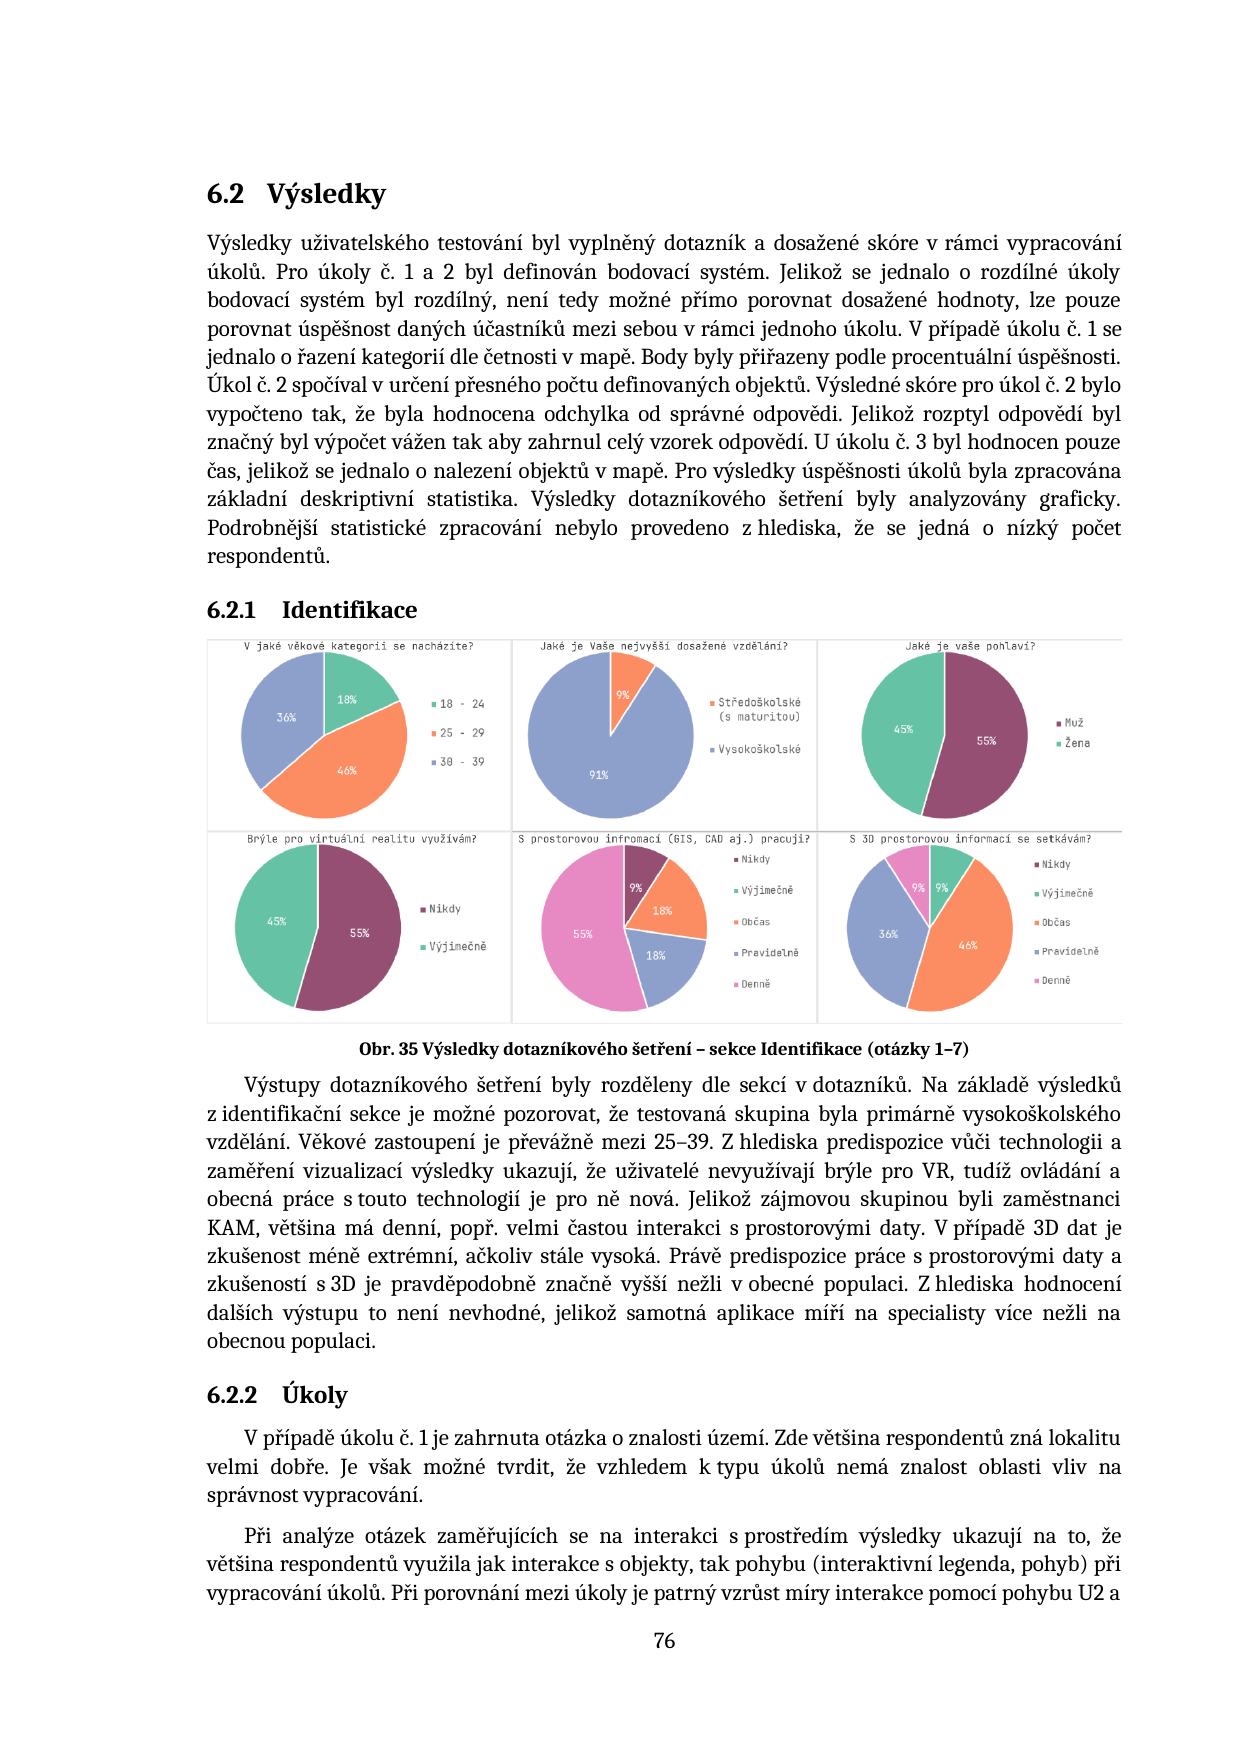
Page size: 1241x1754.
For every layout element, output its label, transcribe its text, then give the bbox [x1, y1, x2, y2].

text Výstupy dotazníkového šetření byly rozděleny dle sekcí v dotazníků. Na základě výsledků z identifikační sekce je možné pozorovat, že testovaná skupina byla primárně vysokoškolského vzdělání. Věkové zastoupení je převážně mezi 25–39. Z hlediska predispozice vůči technologii a zaměření vizualizací výsledky ukazují, že uživatelé nevyužívají brýle pro VR, tudíž ovládání a obecná práce s touto technologií je pro ně nová. Jelikož zájmovou skupinou byli zaměstnanci KAM, většina má denní, popř. velmi častou interakci s prostorovými daty. V případě 3D dat je zkušenost méně extrémní, ačkoliv stále vysoká. Právě predispozice práce s prostorovými daty a zkušeností s 3D je pravděpodobně značně vyšší nežli v obecné populaci. Z hlediska hodnocení dalších výstupu to není nevhodné, jelikož samotná aplikace míří na specialisty více nežli na obecnou populaci. [207, 1072, 1122, 1354]
subtitle Úkoly [207, 1381, 1122, 1410]
subtitle Výsledky [207, 177, 1122, 211]
text Výsledky uživatelského testování byl vyplněný dotazník a dosažené skóre v rámci vypracování úkolů. Pro úkoly č. 1 a 2 byl definován bodovací systém. Jelikož se jednalo o rozdílné úkoly bodovací systém byl rozdílný, není tedy možné přímo porovnat dosažené hodnoty, lze pouze porovnat úspěšnost daných účastníků mezi sebou v rámci jednoho úkolu. V případě úkolu č. 1 se jednalo o řazení kategorií dle četnosti v mapě. Body byly přiřazeny podle procentuální úspěšnosti. Úkol č. 2 spočíval v určení přesného počtu definovaných objektů. Výsledné skóre pro úkol č. 2 bylo vypočteno tak, že byla hodnocena odchylka od správné odpovědi. Jelikož rozptyl odpovědí byl značný byl výpočet vážen tak aby zahrnul celý vzorek odpovědí. U úkolu č. 3 byl hodnocen pouze čas, jelikož se jednalo o nalezení objektů v mapě. Pro výsledky úspěšnosti úkolů byla zpracována základní deskriptivní statistika. Výsledky dotazníkového šetření byly analyzovány graficky. Podrobnější statistické zpracování nebylo provedeno z hlediska, že se jedná o nízký počet respondentů. [207, 230, 1122, 569]
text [207, 1523, 1122, 1606]
picture [206, 639, 1123, 1024]
subtitle Identifikace [207, 596, 1122, 625]
text V případě úkolu č. 1 je zahrnuta otázka o znalosti území. Zde většina respondentů zná lokalitu velmi dobře. Je však možné tvrdit, že vzhledem k typu úkolů nemá znalost oblasti vliv na správnost vypracování. [207, 1425, 1122, 1508]
